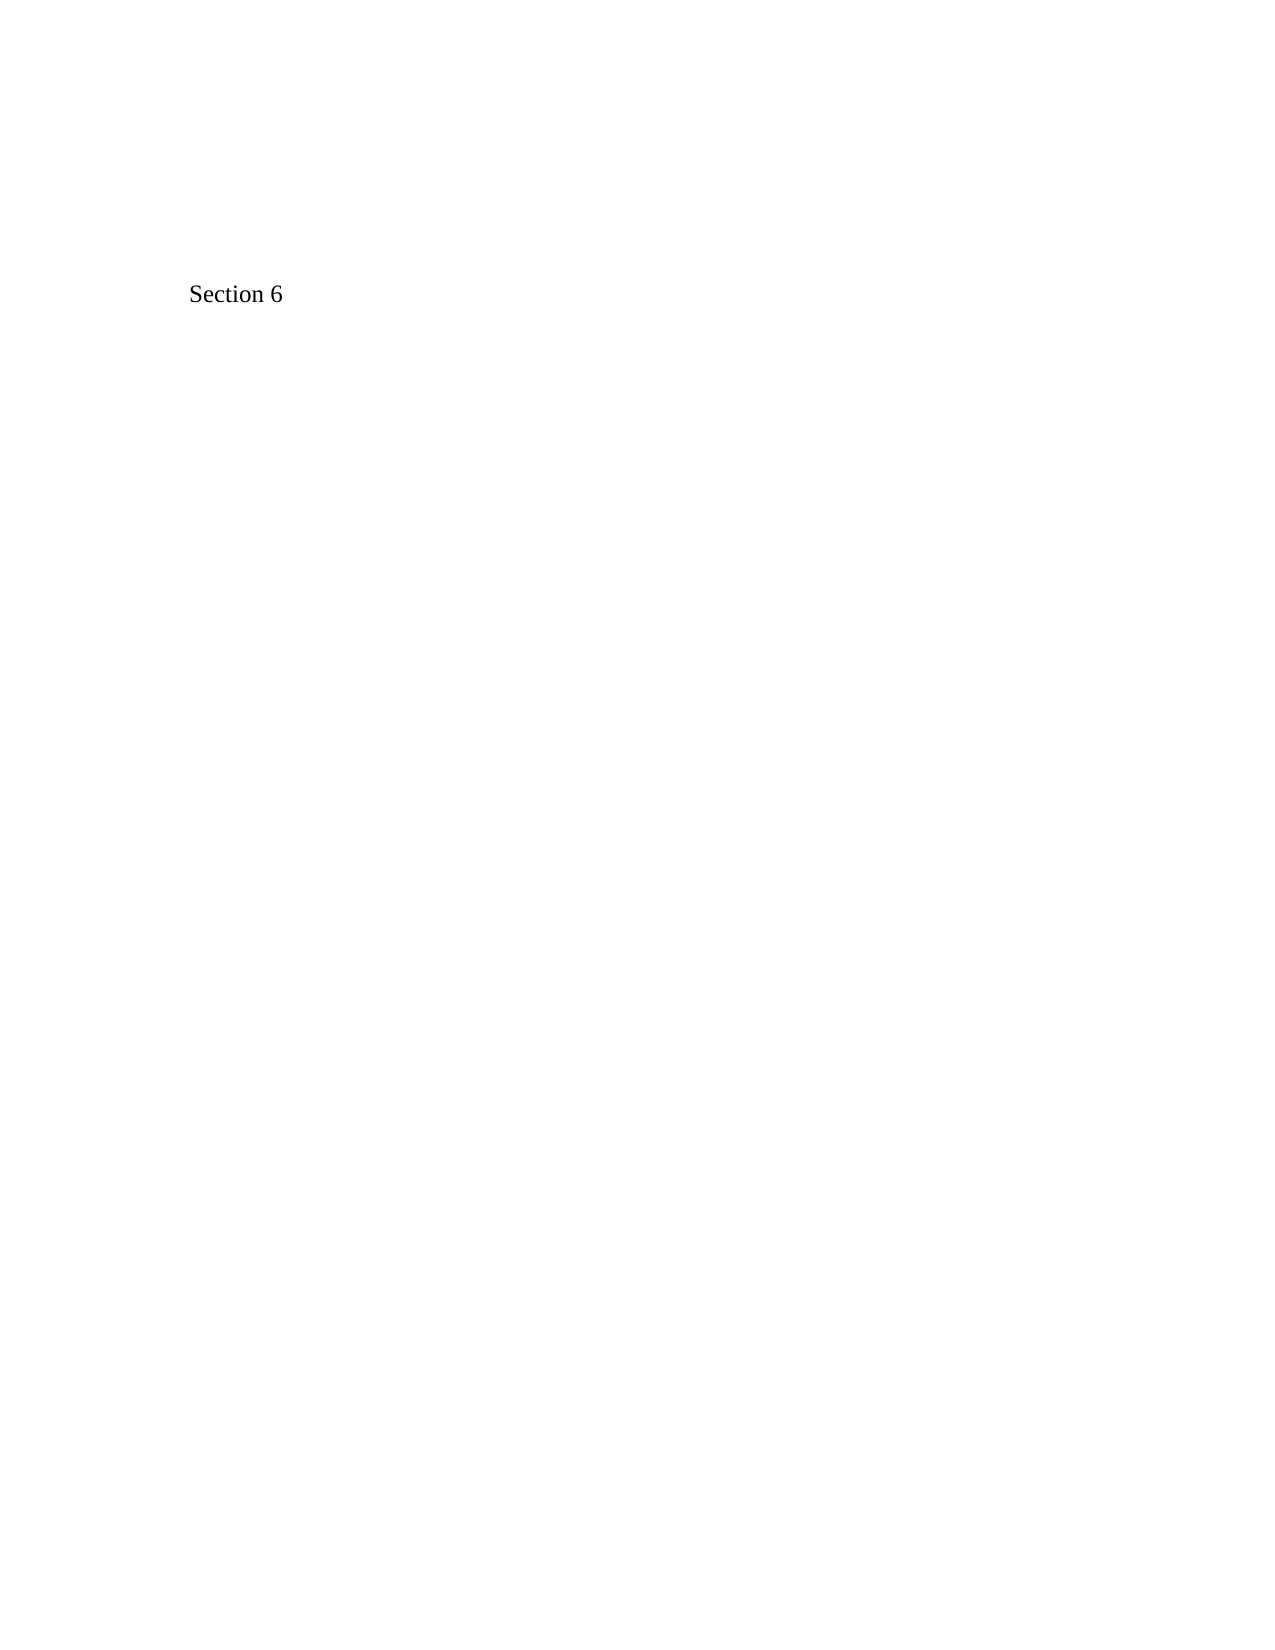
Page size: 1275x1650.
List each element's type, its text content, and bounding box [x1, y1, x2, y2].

text Section 6 [189, 279, 1086, 308]
